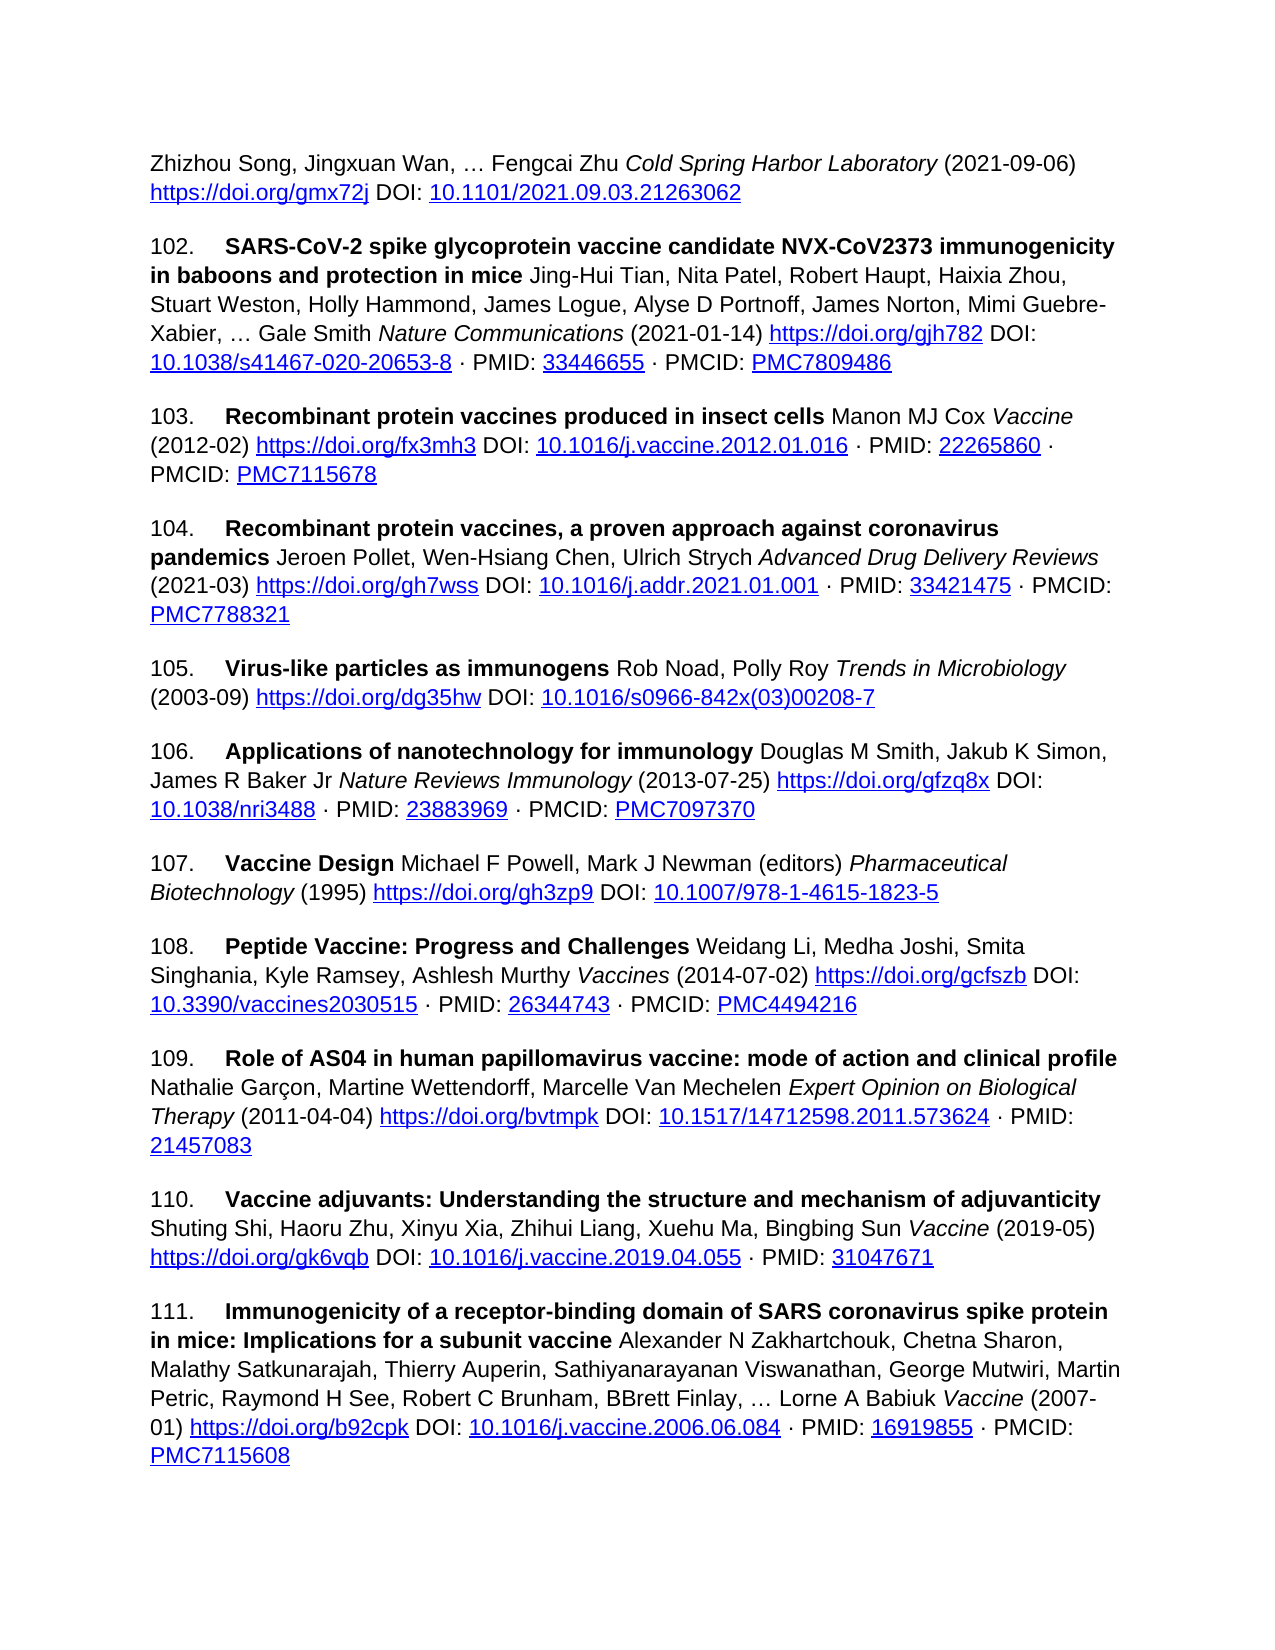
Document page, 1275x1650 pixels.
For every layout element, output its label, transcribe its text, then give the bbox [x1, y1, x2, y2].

text 105. Virus-like particles as immunogens Rob Noad, Polly Roy Trends in Microbiology (2003-09) https://doi.org/dg35hw DOI: 10.1016/s0966-842x(03)00208-7 [150, 655, 1125, 711]
text 109. Role of AS04 in human papillomavirus vaccine: mode of action and clinical profile Nathalie Garçon, Martine Wettendorff, Marcelle Van Mechelen Expert Opinion on Biological Therapy (2011-04-04) https://doi.org/bvtmpk DOI: 10.1517/14712598.2011.573624 · PMID: 21457083 [150, 1045, 1125, 1158]
text 111. Immunogenicity of a receptor-binding domain of SARS coronavirus spike protein in mice: Implications for a subunit vaccine Alexander N Zakhartchouk, Chetna Sharon, Malathy Satkunarajah, Thierry Auperin, Sathiyanarayanan Viswanathan, George Mutwiri, Martin Petric, Raymond H See, Robert C Brunham, BBrett Finlay, … Lorne A Babiuk Vaccine (2007-01) https://doi.org/b92cpk DOI: 10.1016/j.vaccine.2006.06.084 · PMID: 16919855 · PMCID: PMC7115608 [150, 1298, 1125, 1469]
text 110. Vaccine adjuvants: Understanding the structure and mechanism of adjuvanticity Shuting Shi, Haoru Zhu, Xinyu Xia, Zhihui Liang, Xuehu Ma, Bingbing Sun Vaccine (2019-05) https://doi.org/gk6vqb DOI: 10.1016/j.vaccine.2019.04.055 · PMID: 31047671 [150, 1186, 1125, 1270]
text 106. Applications of nanotechnology for immunology Douglas M Smith, Jakub K Simon, James R Baker Jr Nature Reviews Immunology (2013-07-25) https://doi.org/gfzq8x DOI: 10.1038/nri3488 · PMID: 23883969 · PMCID: PMC7097370 [150, 738, 1125, 823]
text 107. Vaccine Design Michael F Powell, Mark J Newman (editors) Pharmaceutical Biotechnology (1995) https://doi.org/gh3zp9 DOI: 10.1007/978-1-4615-1823-5 [150, 850, 1125, 906]
text 103. Recombinant protein vaccines produced in insect cells Manon MJ Cox Vaccine (2012-02) https://doi.org/fx3mh3 DOI: 10.1016/j.vaccine.2012.01.016 · PMID: 22265860 · PMCID: PMC7115678 [150, 403, 1125, 487]
text 108. Peptide Vaccine: Progress and Challenges Weidang Li, Medha Joshi, Smita Singhania, Kyle Ramsey, Ashlesh Murthy Vaccines (2014-07-02) https://doi.org/gcfszb DOI: 10.3390/vaccines2030515 · PMID: 26344743 · PMCID: PMC4494216 [150, 933, 1125, 1017]
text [150, 150, 1125, 205]
text 102. SARS-CoV-2 spike glycoprotein vaccine candidate NVX-CoV2373 immunogenicity in baboons and protection in mice Jing-Hui Tian, Nita Patel, Robert Haupt, Haixia Zhou, Stuart Weston, Holly Hammond, James Logue, Alyse D Portnoff, James Norton, Mimi Guebre-Xabier, … Gale Smith Nature Communications (2021-01-14) https://doi.org/gjh782 DOI: 10.1038/s41467-020-20653-8 · PMID: 33446655 · PMCID: PMC7809486 [150, 233, 1125, 375]
text 104. Recombinant protein vaccines, a proven approach against coronavirus pandemics Jeroen Pollet, Wen-Hsiang Chen, Ulrich Strych Advanced Drug Delivery Reviews (2021-03) https://doi.org/gh7wss DOI: 10.1016/j.addr.2021.01.001 · PMID: 33421475 · PMCID: PMC7788321 [150, 514, 1125, 628]
